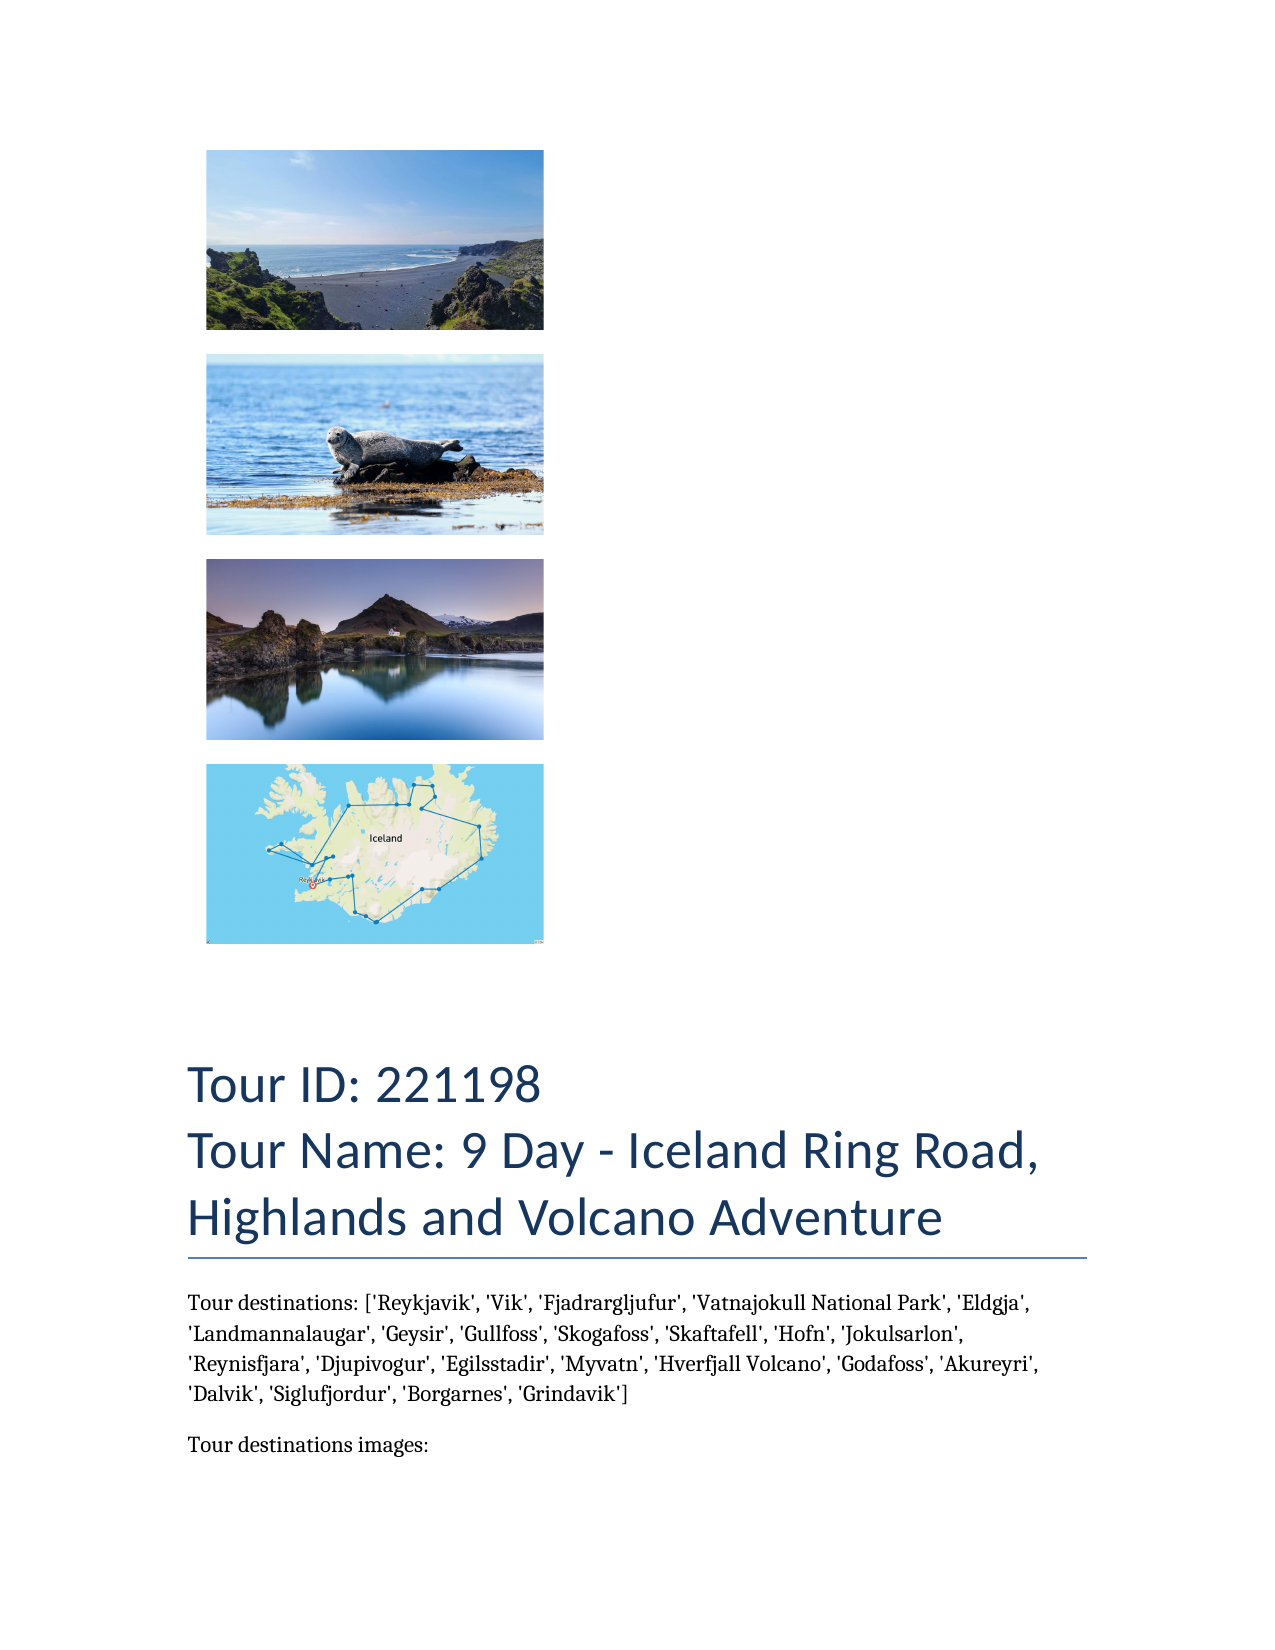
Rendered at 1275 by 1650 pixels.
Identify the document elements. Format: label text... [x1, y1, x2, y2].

picture [206, 150, 544, 330]
text Tour destinations: ['Reykjavik', 'Vik', 'Fjadrargljufur', 'Vatnajokull National Park', 'Eldgja', 'Landmannalaugar', 'Geysir', 'Gullfoss', 'Skogafoss', 'Skaftafell', 'Hofn', 'Jokulsarlon', 'Reynisfjara', 'Djupivogur', 'Egilsstadir', 'Myvatn', 'Hverfjall Volcano', 'Godafoss', 'Akureyri', 'Dalvik', 'Siglufjordur', 'Borgarnes', 'Grindavik'] [187, 1290, 1087, 1407]
title Tour ID: 221198 Tour Name: 9 Day - Iceland Ring Road, Highlands and Volcano Adventure [187, 1050, 1087, 1259]
picture [206, 559, 544, 740]
picture [206, 764, 544, 944]
text Tour destinations images: [187, 1432, 1087, 1458]
picture [206, 354, 544, 535]
